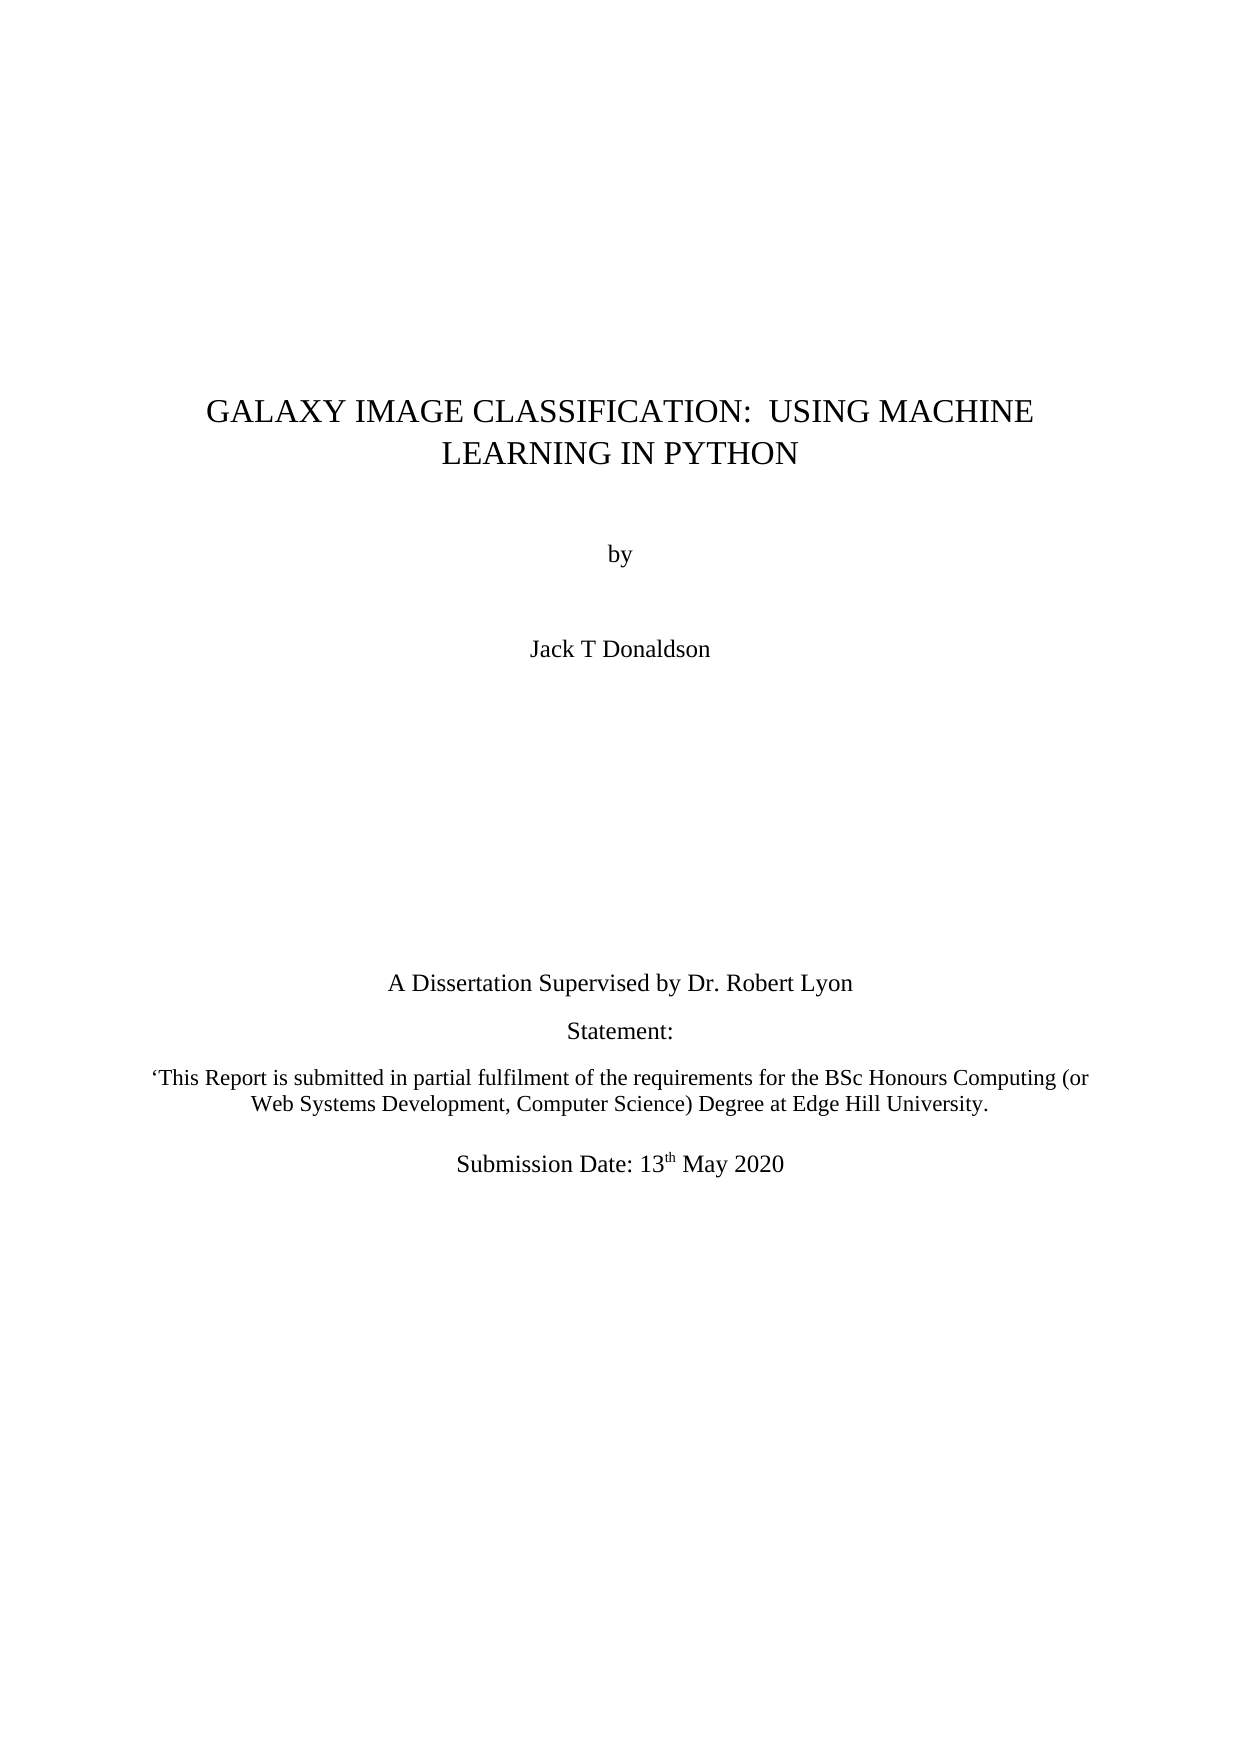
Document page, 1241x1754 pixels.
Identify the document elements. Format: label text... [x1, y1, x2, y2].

text by [150, 539, 1090, 567]
text A Dissertation Supervised by Dr. Robert Lyon [150, 968, 1090, 997]
text ‘This Report is submitted in partial fulfilment of the requirements for the BSc Honours Computing (or Web Systems Development, Computer Science) Degree at Edge Hill University. [150, 1063, 1090, 1116]
text Statement: [150, 1016, 1090, 1044]
text GALAXY IMAGE CLASSIFICATION: USING MACHINE LEARNING IN PYTHON [150, 392, 1090, 471]
text Jack T Donaldson [150, 634, 1090, 663]
text Submission Date: 13th May 2020 [150, 1149, 1090, 1178]
